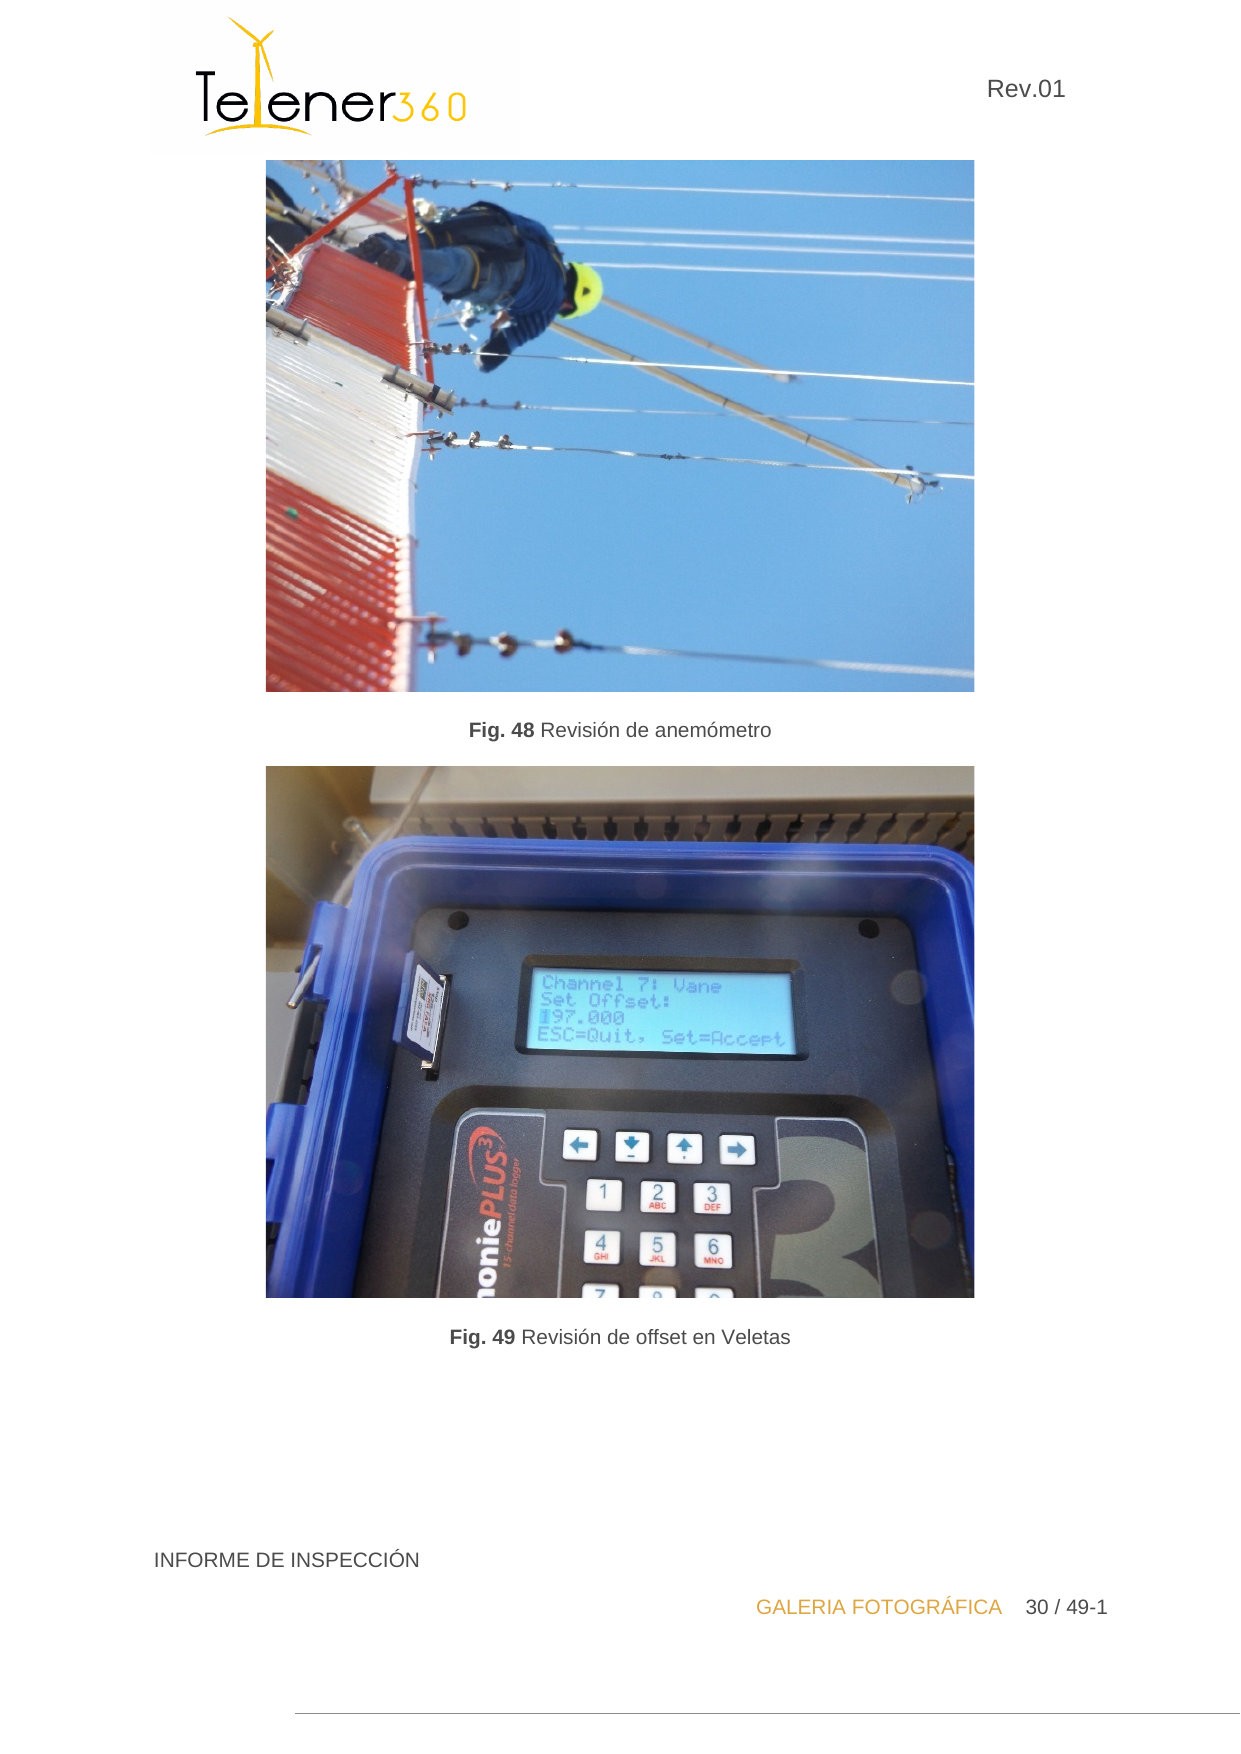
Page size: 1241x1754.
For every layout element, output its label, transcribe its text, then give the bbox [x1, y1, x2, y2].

picture [147, 0, 521, 155]
text Fig. 49 Revisión de offset en Veletas [148, 1324, 1092, 1348]
picture [265, 766, 975, 1298]
text Fig. 48 Revisión de anemómetro [148, 718, 1092, 742]
picture [265, 160, 975, 692]
